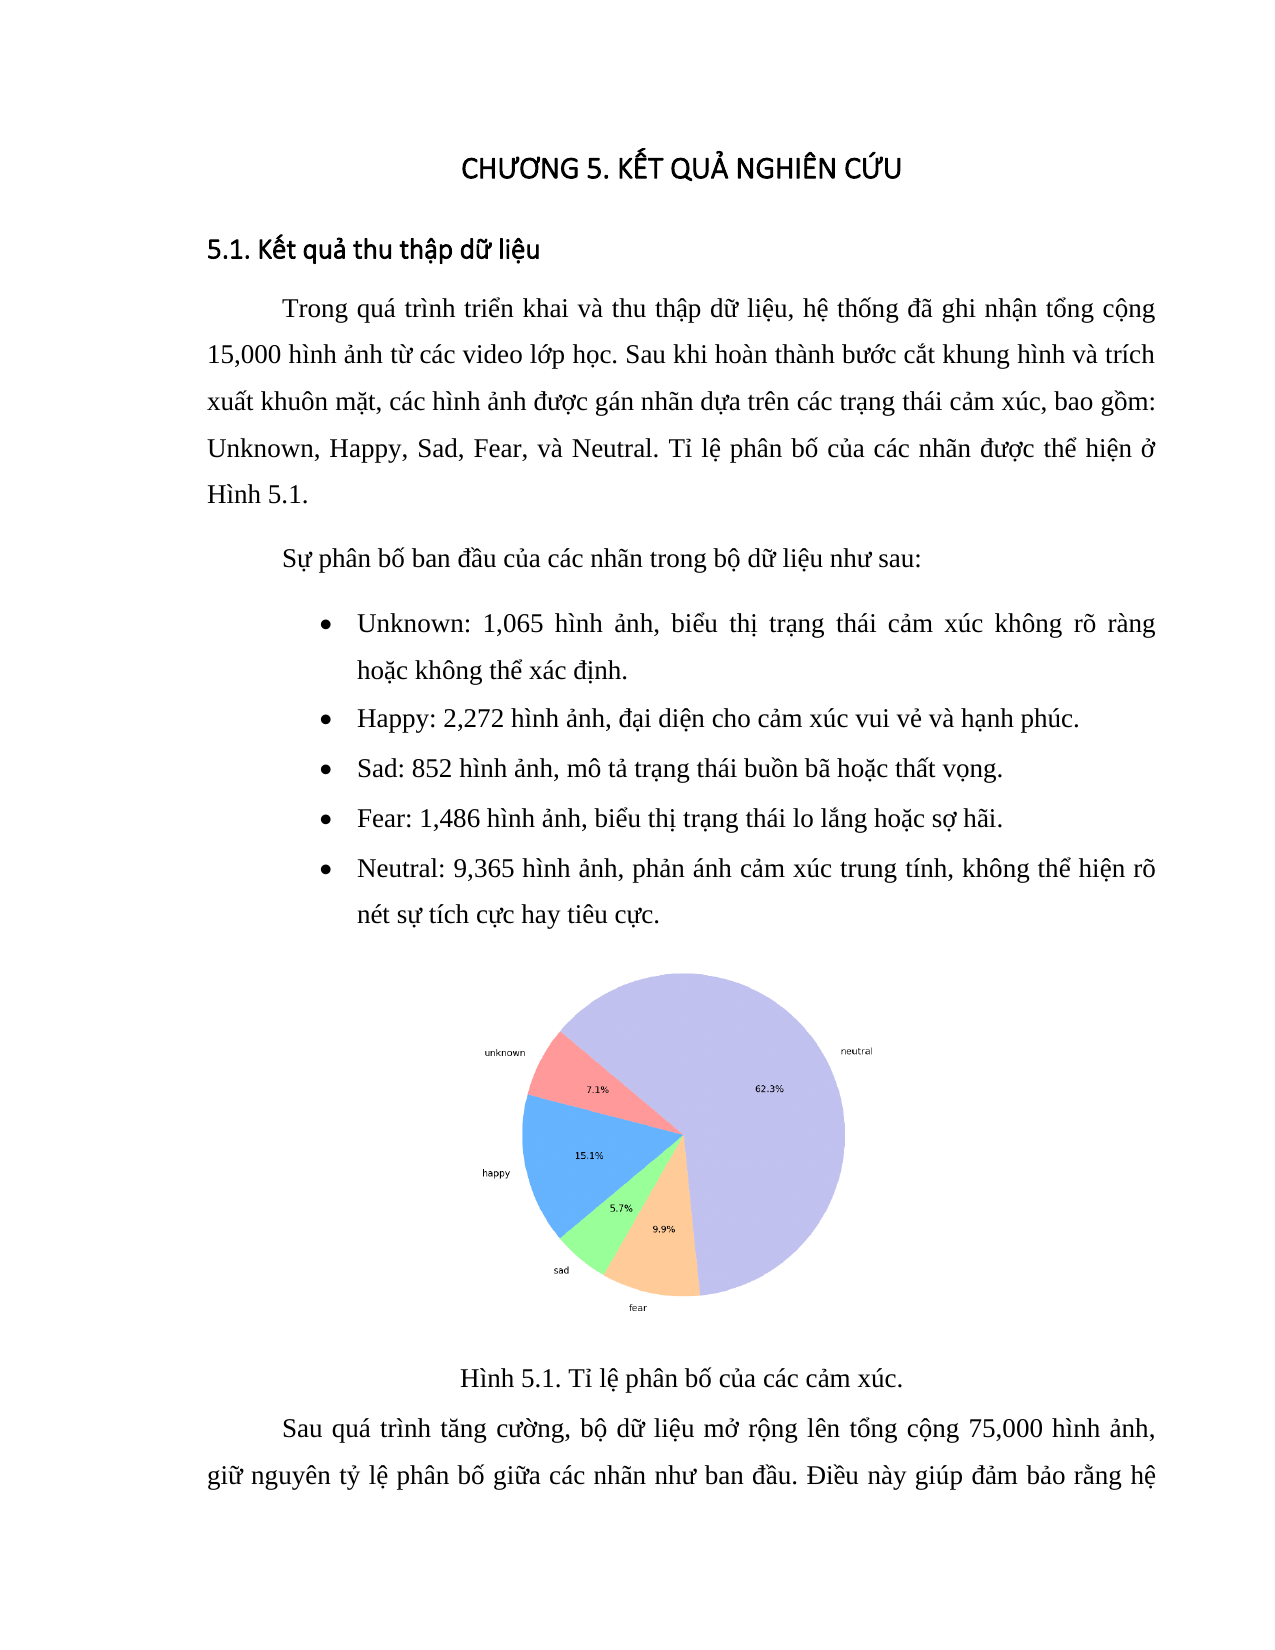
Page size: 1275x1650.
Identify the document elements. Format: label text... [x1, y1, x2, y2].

text Sự phân bố ban đầu của các nhãn trong bộ dữ liệu như sau: [207, 542, 1157, 573]
text Trong quá trình triển khai và thu thập dữ liệu, hệ thống đã ghi nhận tổng cộng 15,000 hình ảnh từ các video lớp học. Sau khi hoàn thành bước cắt khung hình và trích xuất khuôn mặt, các hình ảnh được gán nhãn dựa trên các trạng thái cảm xúc, bao gồm: Unknown, Happy, Sad, Fear, và Neutral. Tỉ lệ phân bố của các nhãn được thể hiện ở Hình 5.1. [207, 292, 1157, 509]
text Hình 5.1. Tỉ lệ phân bố của các cảm xúc. [207, 1362, 1157, 1393]
list Fear: 1,486 hình ảnh, biểu thị trạng thái lo lắng hoặc sợ hãi. [319, 800, 1157, 833]
subtitle 5.1. Kết quả thu thập dữ liệu [207, 230, 1157, 266]
subtitle CHƯƠNG 5. KẾT QUẢ NGHIÊN CỨU [207, 148, 1157, 186]
list Happy: 2,272 hình ảnh, đại diện cho cảm xúc vui vẻ và hạnh phúc. [319, 700, 1157, 734]
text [207, 1412, 1157, 1490]
list Sad: 852 hình ảnh, mô tả trạng thái buồn bã hoặc thất vọng. [319, 750, 1157, 783]
list Unknown: 1,065 hình ảnh, biểu thị trạng thái cảm xúc không rõ ràng hoặc không thể xác định. [319, 605, 1157, 685]
picture [469, 961, 895, 1330]
list Neutral: 9,365 hình ảnh, phản ánh cảm xúc trung tính, không thể hiện rõ nét sự tích cực hay tiêu cực. [319, 850, 1157, 930]
